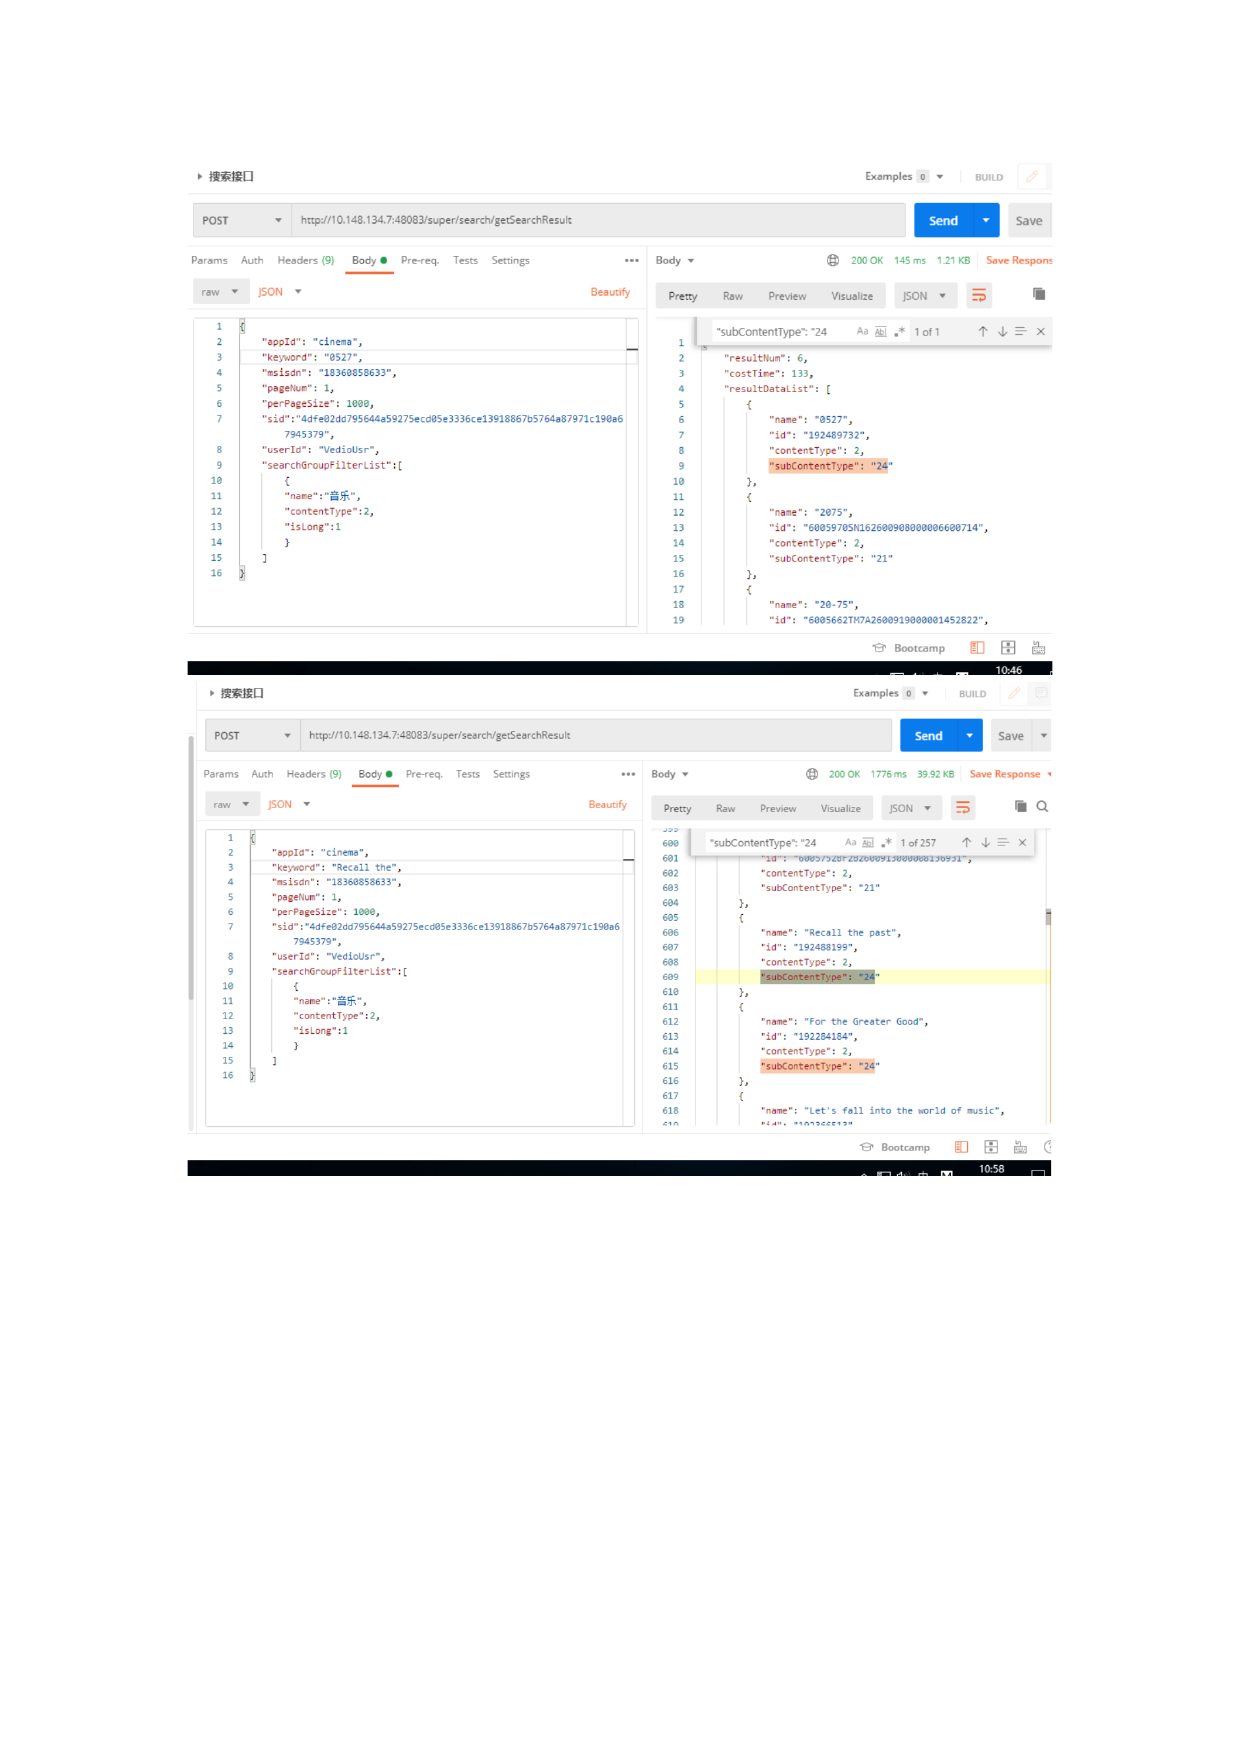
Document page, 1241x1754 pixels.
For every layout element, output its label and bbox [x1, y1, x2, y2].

picture [187, 162, 1053, 675]
picture [187, 682, 1052, 1176]
